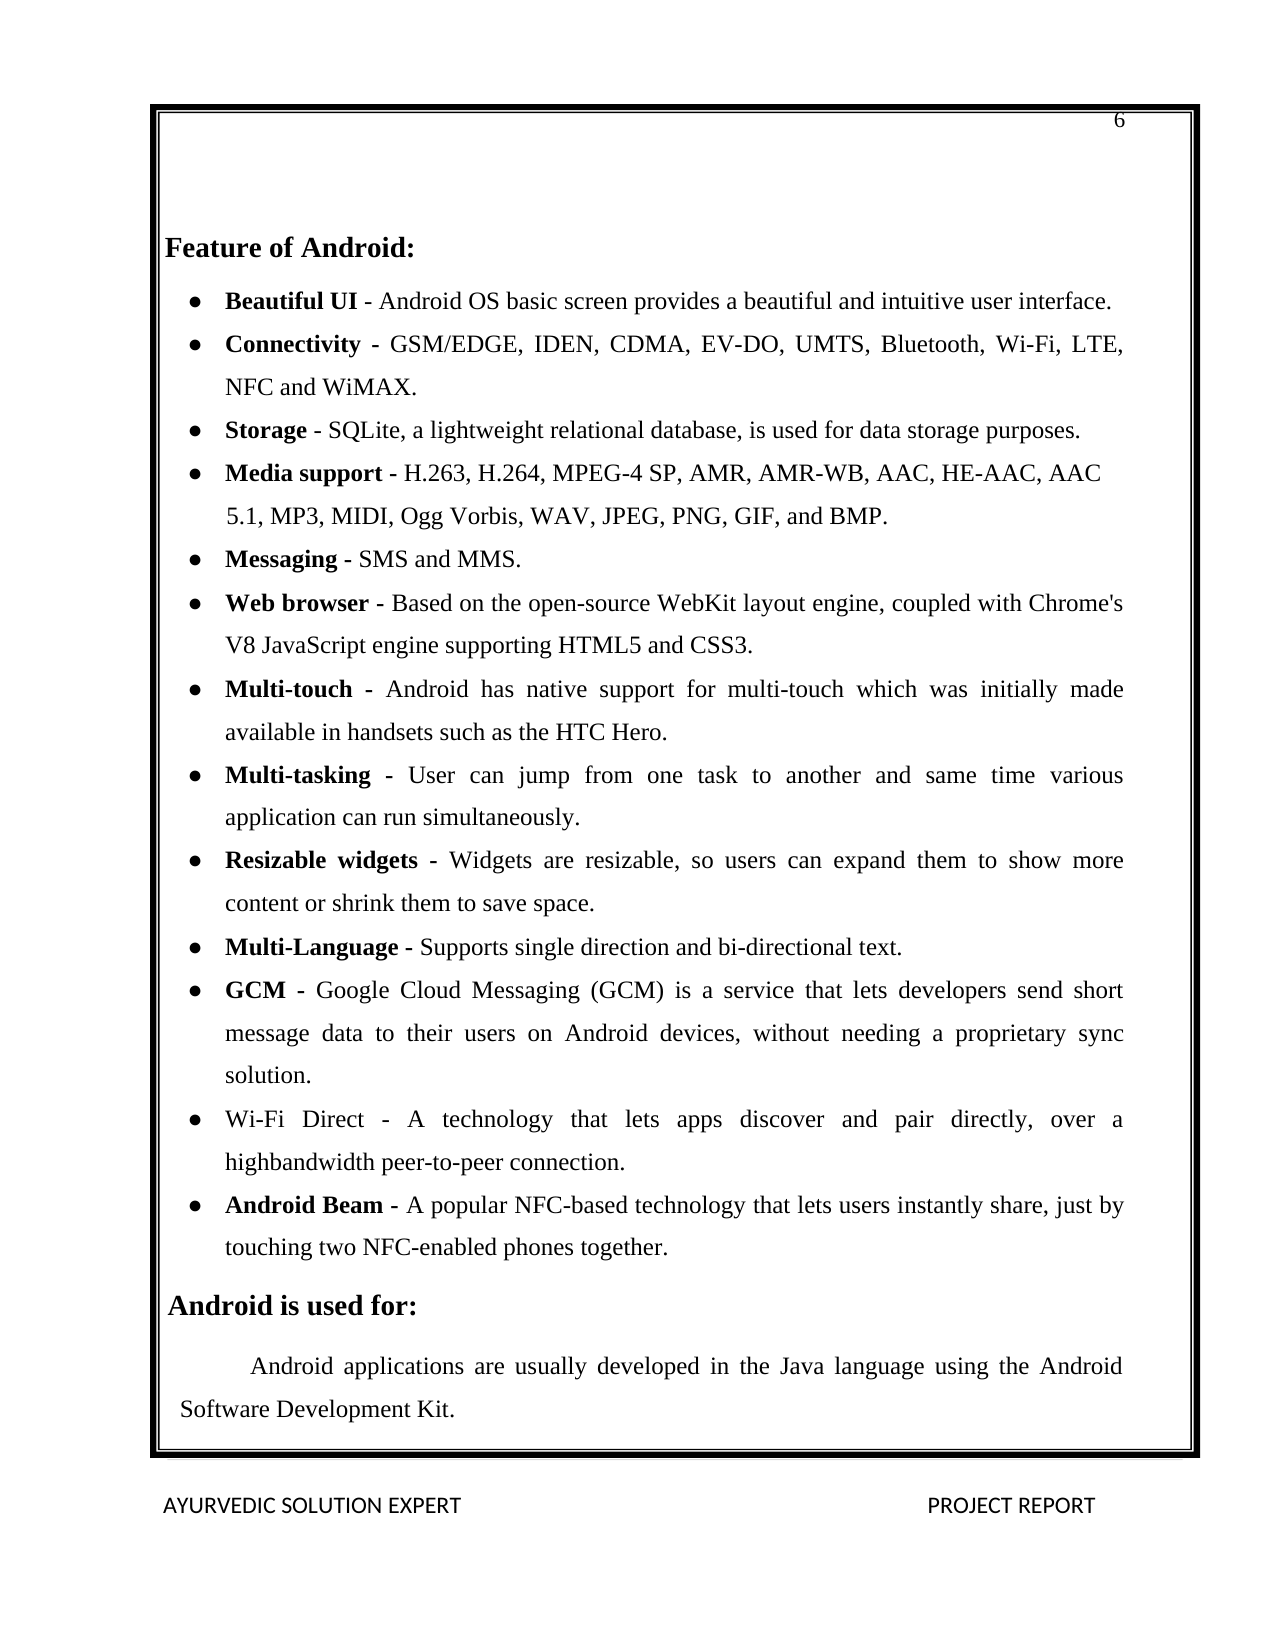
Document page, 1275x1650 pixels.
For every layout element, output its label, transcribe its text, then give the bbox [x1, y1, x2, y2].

list Connectivity - GSM/EDGE, IDEN, CDMA, EV-DO, UMTS, Bluetooth, Wi-Fi, LTE, NFC and WiMAX. [187, 329, 1124, 401]
list Wi-Fi Direct - A technology that lets apps discover and pair directly, over a highbandwidth peer-to-peer connection. [187, 1104, 1124, 1175]
list Web browser - Based on the open-source WebKit layout engine, coupled with Chrome's V8 JavaScript engine supporting HTML5 and CSS3. [187, 588, 1124, 659]
list Media support - H.263, H.264, MPEG-4 SP, AMR, AMR-WB, AAC, HE-AAC, AAC [187, 458, 1124, 487]
text 5.1, MP3, MIDI, Ogg Vorbis, WAV, JPEG, PNG, GIF, and BMP. [226, 501, 1124, 530]
list Multi-Language - Supports single direction and bi-directional text. [187, 932, 1124, 960]
list Android Beam - A popular NFC-based technology that lets users instantly share, just by touching two NFC-enabled phones together. [187, 1190, 1124, 1261]
list Beautiful UI - Android OS basic screen provides a beautiful and intuitive user interface. [187, 286, 1124, 315]
list Storage - SQLite, a lightweight relational database, is used for data storage purposes. [187, 415, 1124, 444]
list GCM - Google Cloud Messaging (GCM) is a service that lets developers send short message data to their users on Android devices, without needing a proprietary sync solution. [187, 975, 1124, 1089]
text Android applications are usually developed in the Java language using the Android Software Development Kit. [179, 1351, 1125, 1423]
list Messaging - SMS and MMS. [187, 544, 1124, 573]
list Multi-touch - Android has native support for multi-touch which was initially made available in handsets such as the HTC Hero. [187, 674, 1124, 745]
list Resizable widgets - Widgets are resizable, so users can expand them to show more content or shrink them to save space. [187, 846, 1124, 917]
text Android is used for: [156, 1288, 1125, 1322]
list Multi-tasking - User can jump from one task to another and same time various application can run simultaneously. [187, 760, 1124, 831]
text Feature of Android: [150, 230, 1125, 264]
